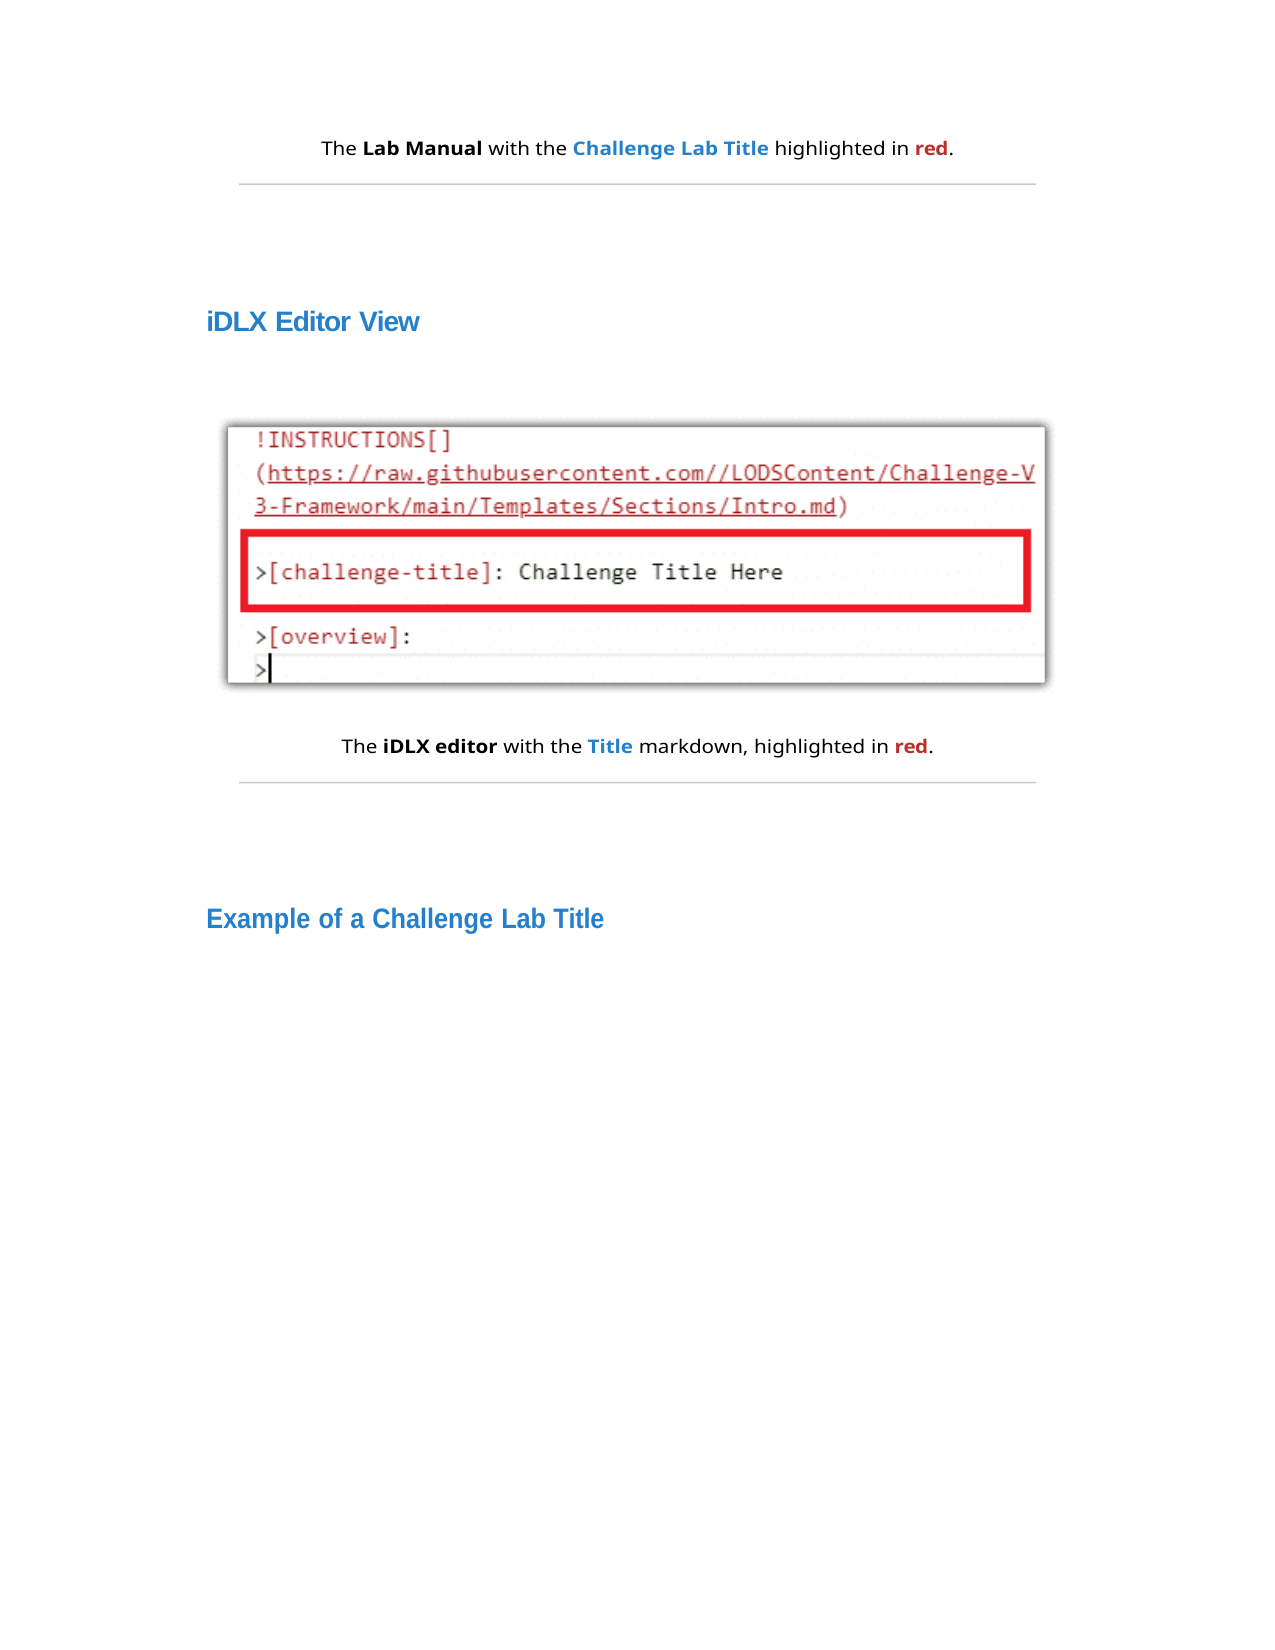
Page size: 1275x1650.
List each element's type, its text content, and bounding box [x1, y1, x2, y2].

text The Lab Manual with the Challenge Lab Title highlighted in red. [237, 135, 1039, 161]
subtitle Example of a Challenge Lab Title [206, 902, 1200, 934]
picture [214, 414, 1061, 699]
text The iDLX editor with the Title markdown, highlighted in red. [237, 733, 1039, 759]
subtitle iDLX Editor View [206, 305, 1200, 337]
